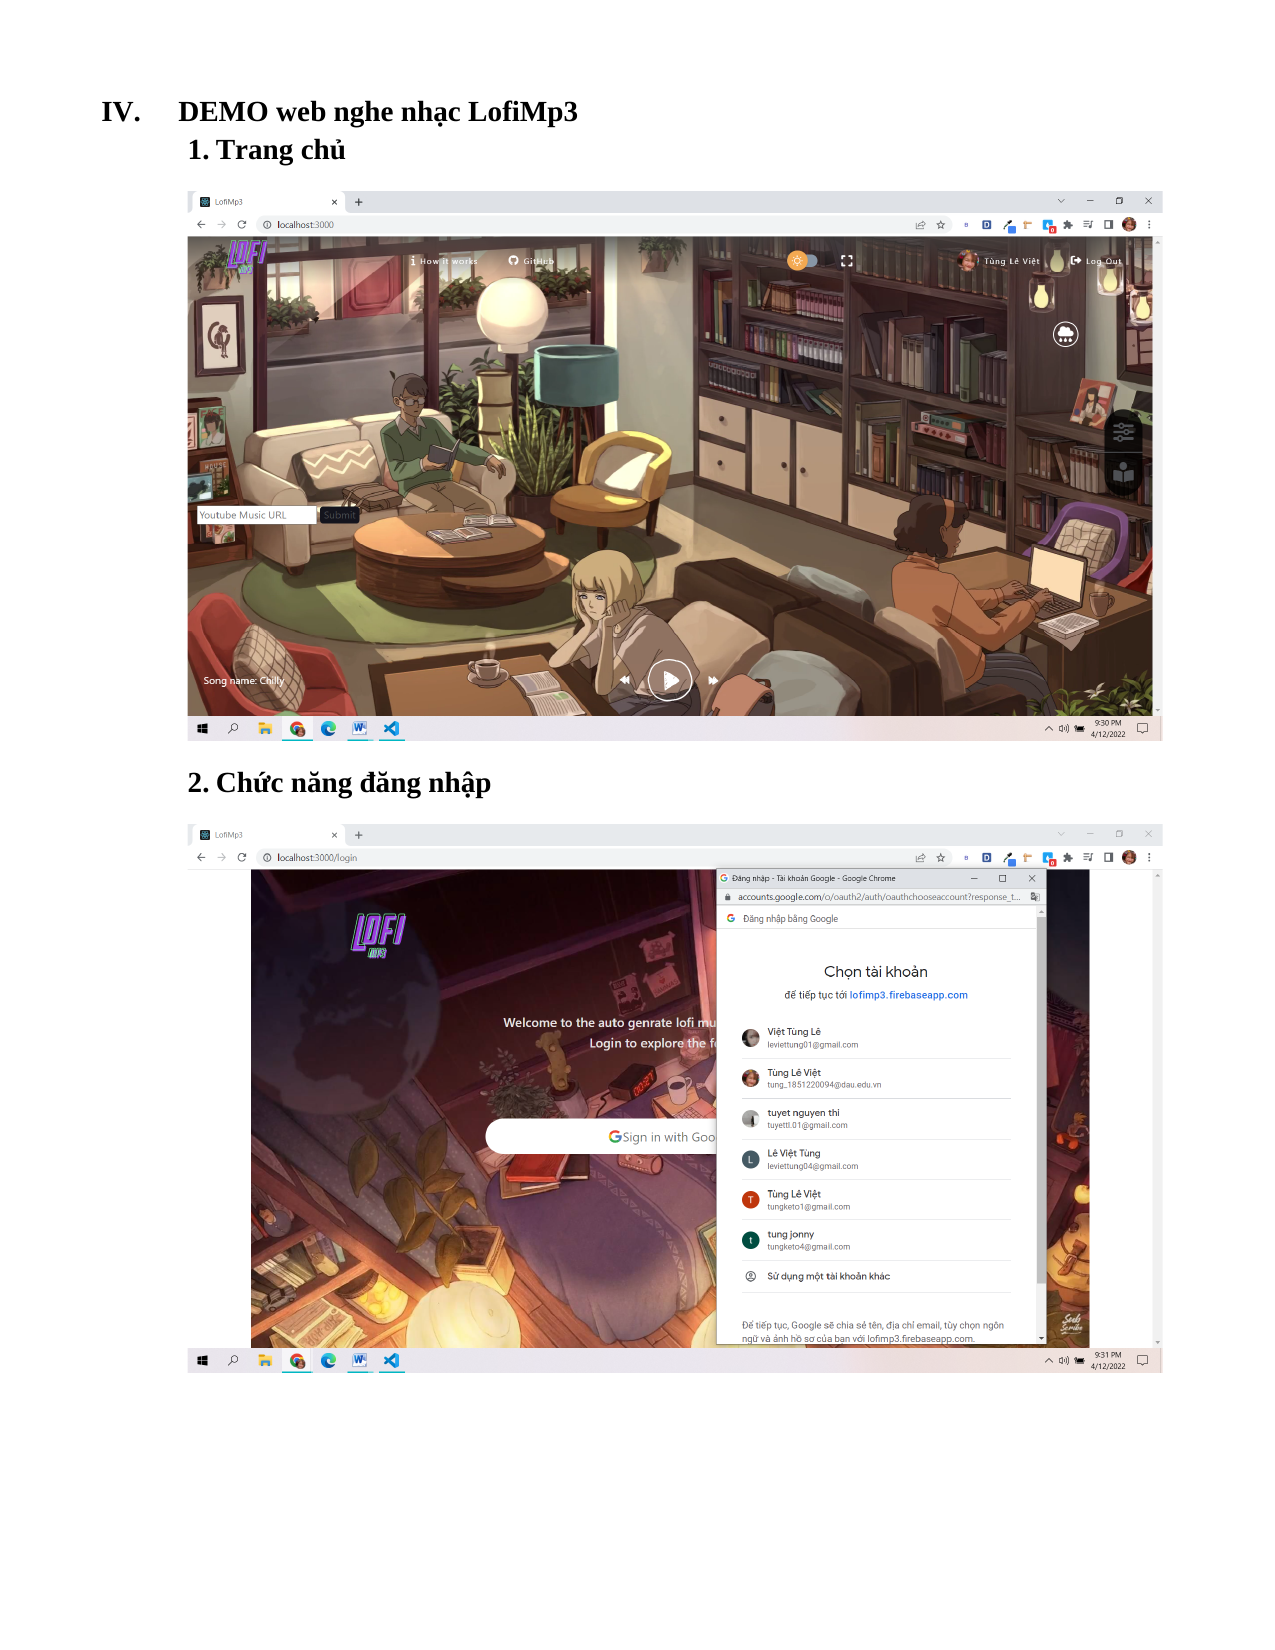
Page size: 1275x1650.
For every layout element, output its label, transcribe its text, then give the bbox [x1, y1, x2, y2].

picture [187, 824, 1163, 1373]
list DEMO web nghe nhạc LofiMp3 [141, 94, 1153, 127]
list Chức năng đăng nhập [187, 765, 1153, 799]
list Trang chủ [187, 132, 1153, 166]
picture [187, 191, 1163, 741]
